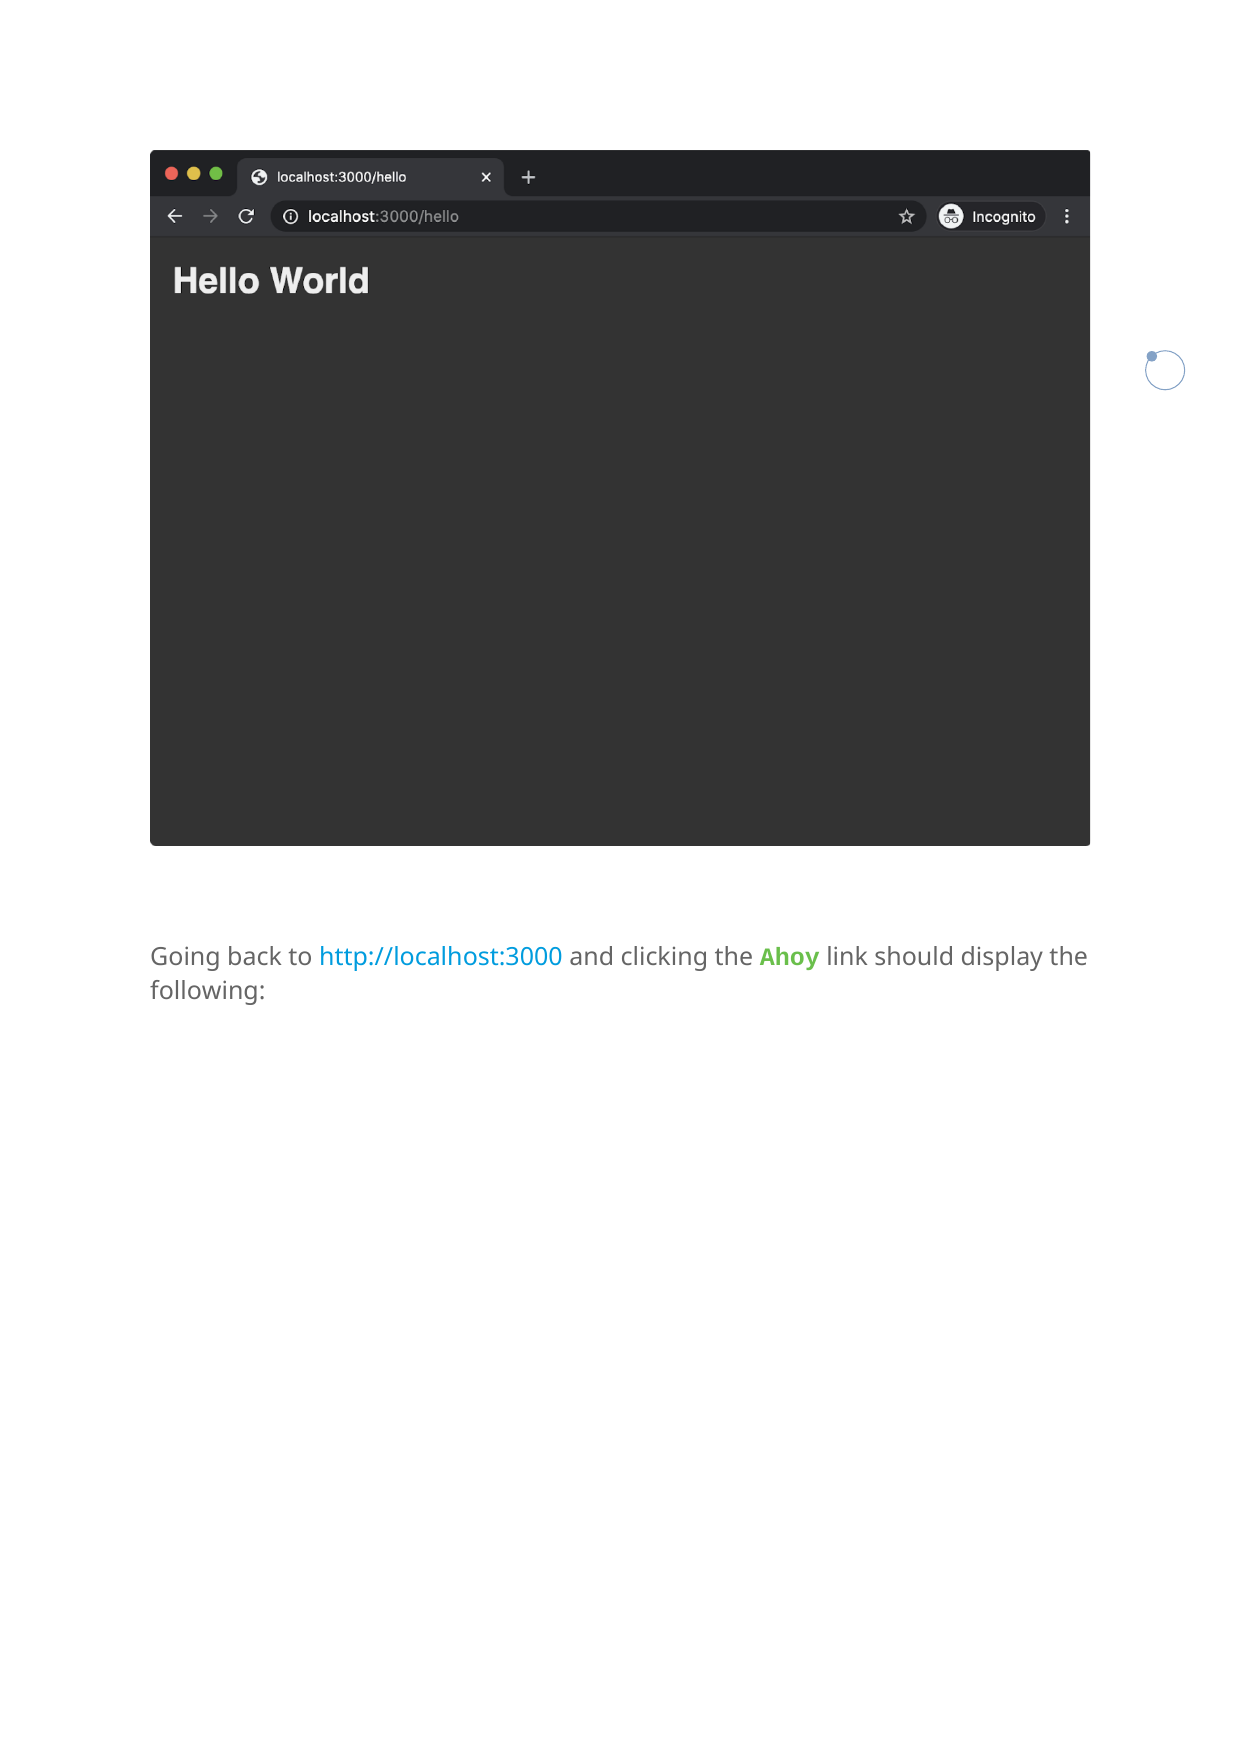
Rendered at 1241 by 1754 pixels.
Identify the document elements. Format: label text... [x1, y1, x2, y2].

picture [150, 150, 1091, 846]
text Going back to ht‌tp://localhost:3000 and clicking the Ahoy link should display the following: [150, 938, 1090, 1006]
